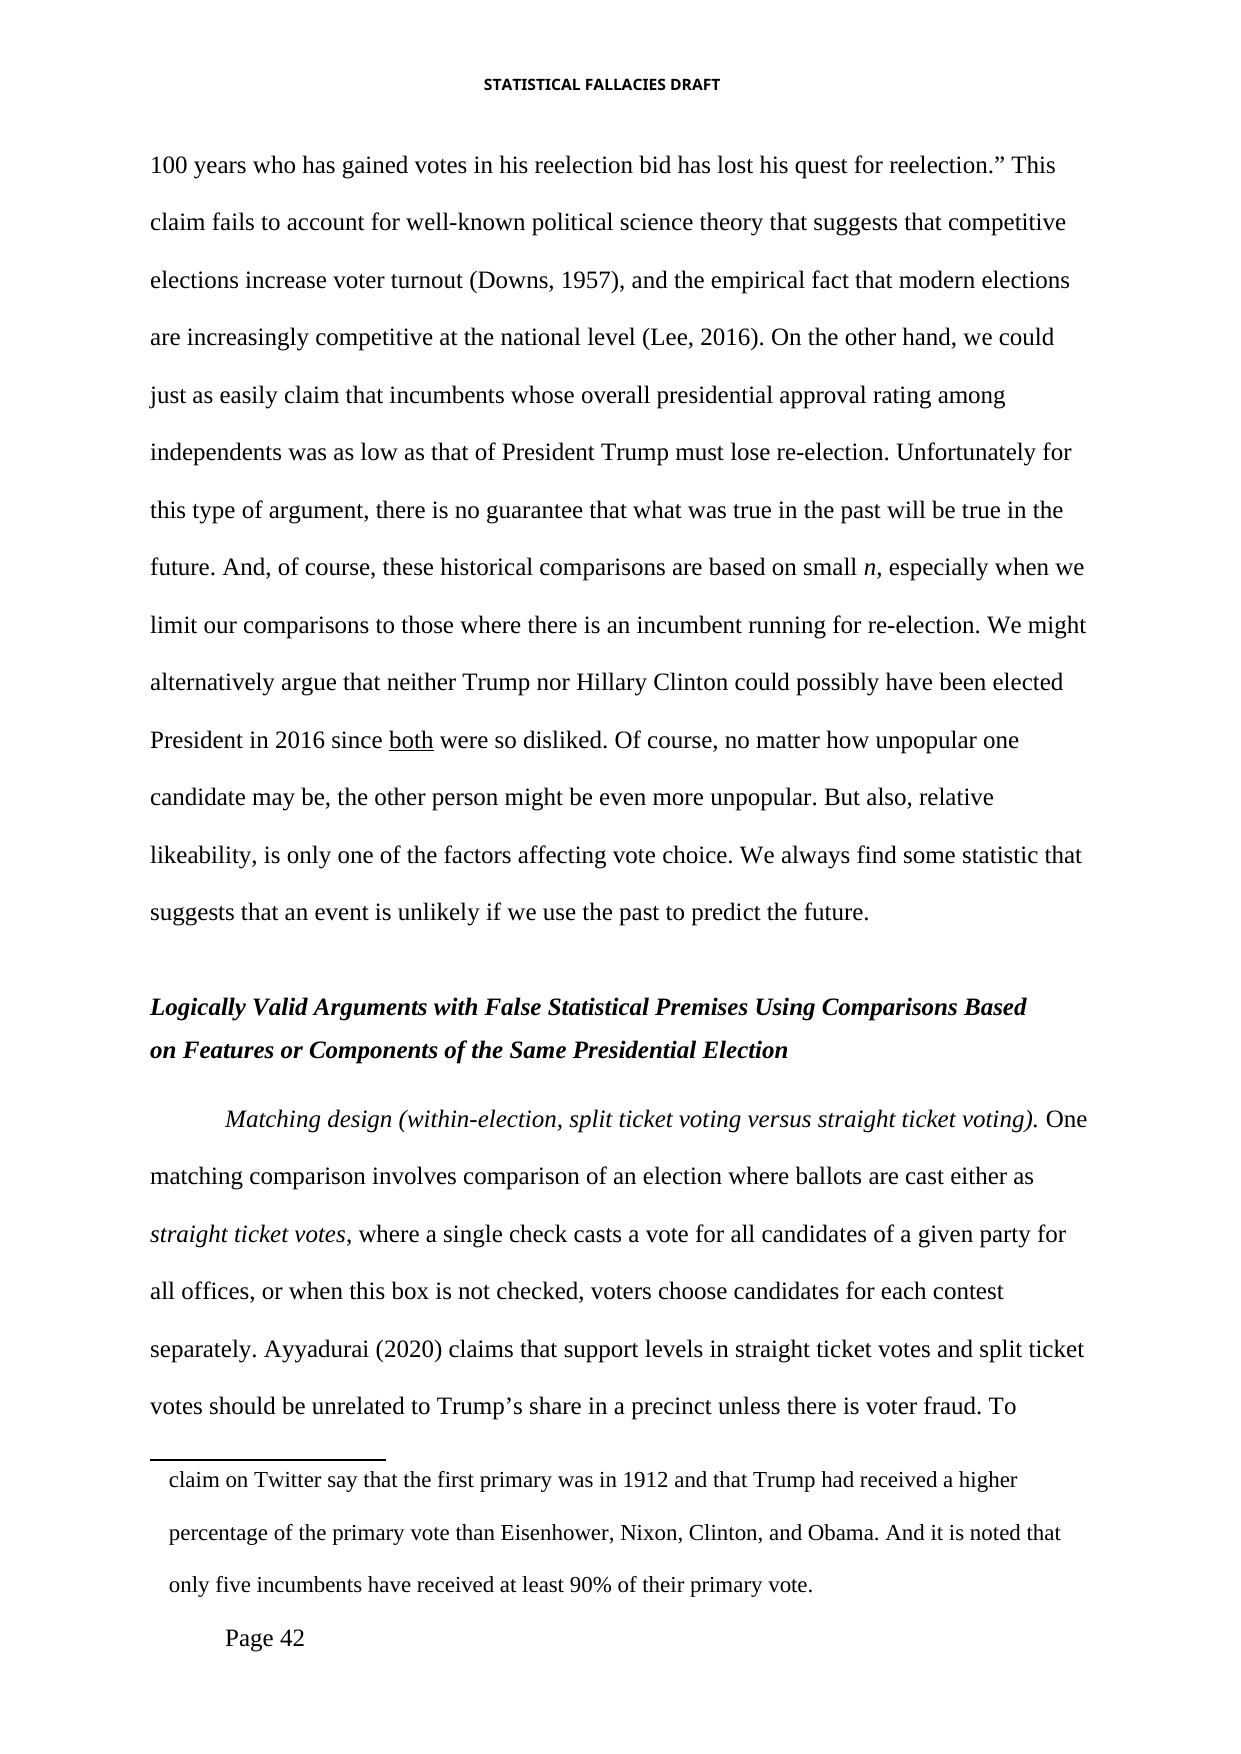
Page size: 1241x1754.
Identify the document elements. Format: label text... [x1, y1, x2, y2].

subtitle Logically Valid Arguments with False Statistical Premises Using Comparisons Based on Features or Components of the Same Presidential Election [150, 992, 1032, 1064]
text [150, 150, 1090, 926]
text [150, 1104, 1090, 1420]
